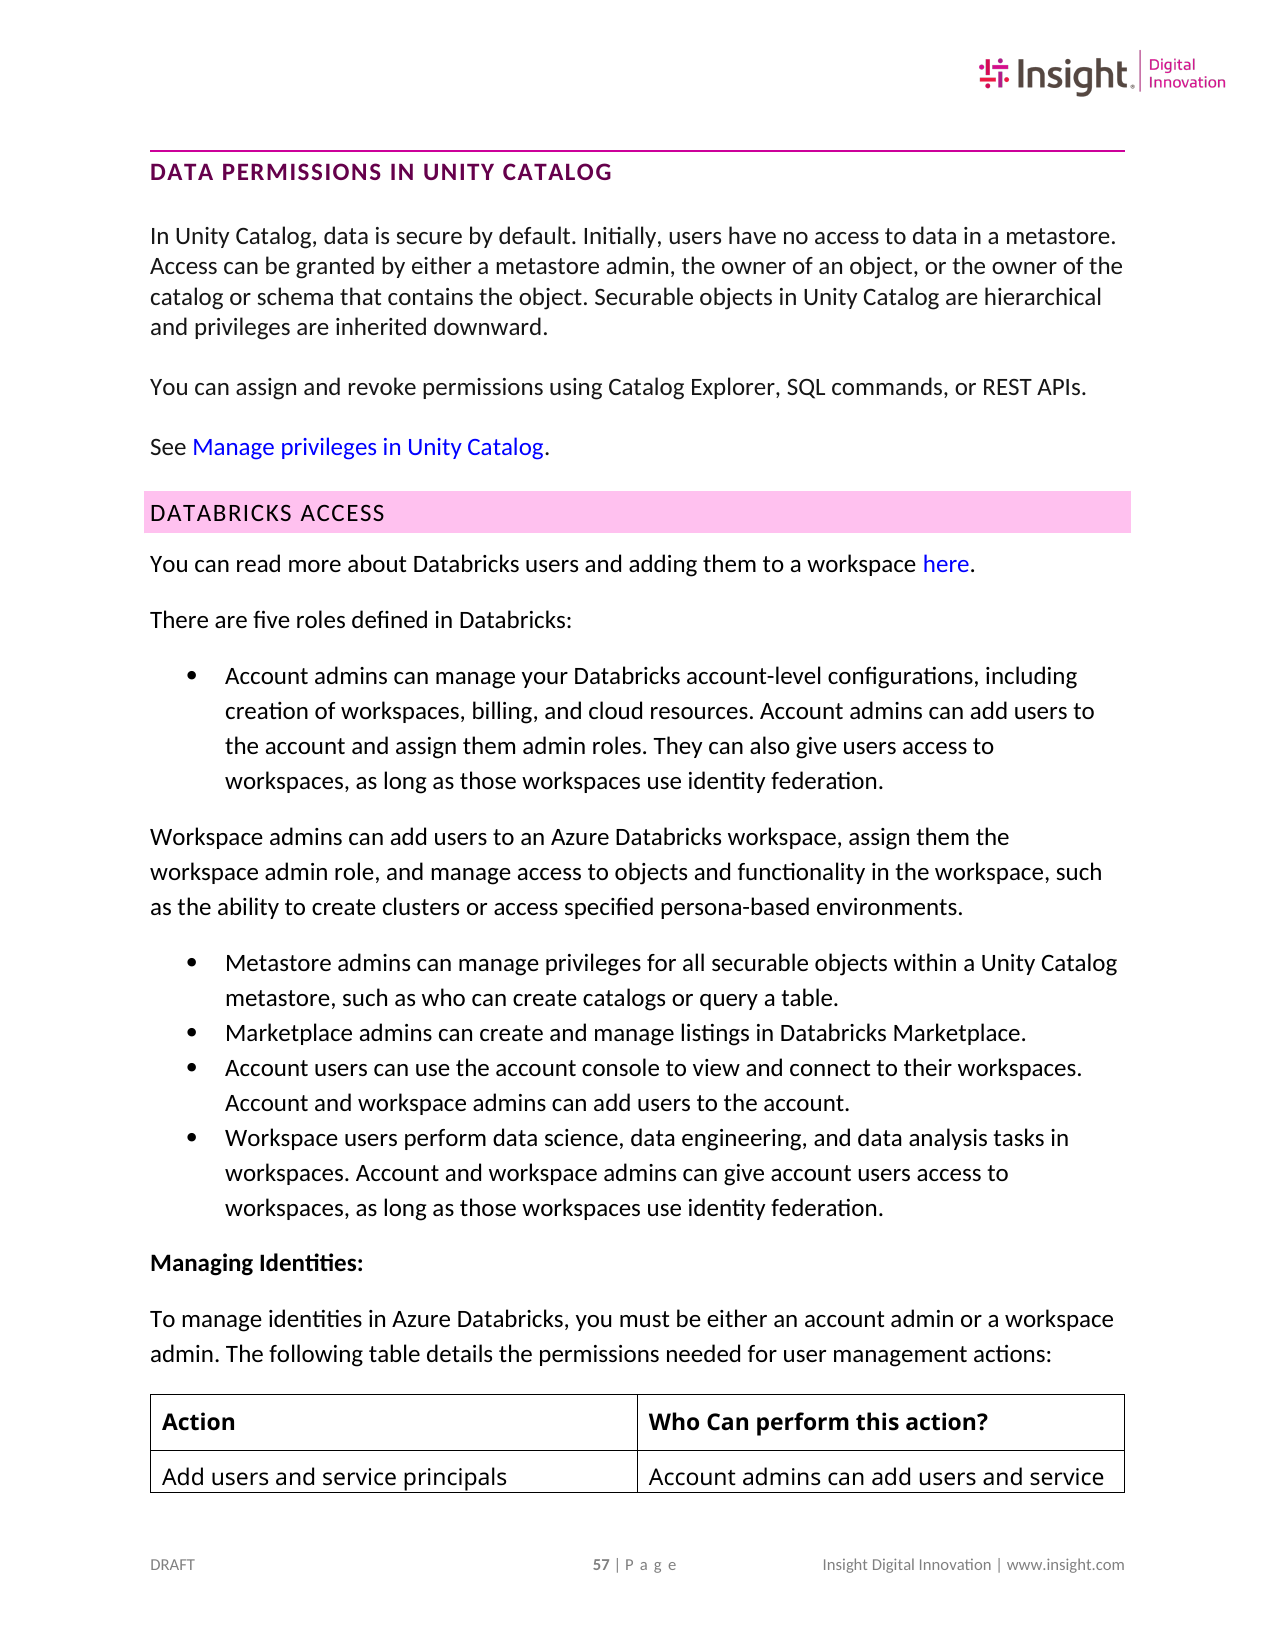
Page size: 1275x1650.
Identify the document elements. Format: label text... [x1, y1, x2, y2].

list Marketplace admins can create and manage listings in Databricks Marketplace. [187, 1017, 1125, 1047]
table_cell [638, 1451, 1124, 1492]
text To manage identities in Azure Databricks, you must be either an account admin or a workspace admin. The following table details the permissions needed for user management actions: [150, 1303, 1125, 1369]
text Workspace admins can add users to an Azure Databricks workspace, assign them the workspace admin role, and manage access to objects and functionality in the workspace, such as the ability to create clusters or access specified persona-based environments. [150, 821, 1125, 921]
text You can read more about Databricks users and adding them to a workspace here. [150, 548, 1125, 579]
list Metastore admins can manage privileges for all securable objects within a Unity Catalog metastore, such as who can create catalogs or query a table. [187, 947, 1125, 1012]
text Managing Identities: [150, 1248, 1125, 1278]
text There are five roles defined in Databricks: [150, 604, 1125, 635]
list Account users can use the account console to view and connect to their workspaces. Account and workspace admins can add users to the account. [187, 1052, 1125, 1117]
subtitle Databricks Access [150, 497, 1125, 527]
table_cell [151, 1451, 637, 1492]
table_header Who Can perform this action? [638, 1395, 1124, 1449]
text In Unity Catalog, data is secure by default. Initially, users have no access to data in a metastore. Access can be granted by either a metastore admin, the owner of an object, or the owner of the catalog or schema that contains the object. Securable objects in Unity Catalog are hierarchical and privileges are inherited downward. [150, 220, 1125, 342]
list Account admins can manage your Databricks account-level configurations, including creation of workspaces, billing, and cloud resources. Account admins can add users to the account and assign them admin roles. They can also give users access to workspaces, as long as those workspaces use identity federation. [187, 660, 1125, 796]
text You can assign and revoke permissions using Catalog Explorer, SQL commands, or REST APIs. [150, 371, 1125, 402]
table_header Action [151, 1395, 637, 1449]
picture [961, 26, 1251, 116]
text See Manage privileges in Unity Catalog. [150, 431, 1125, 461]
subtitle Data permissions in Unity Catalog [150, 152, 1125, 186]
list Workspace users perform data science, data engineering, and data analysis tasks in workspaces. Account and workspace admins can give account users access to workspaces, as long as those workspaces use identity federation. [187, 1122, 1125, 1222]
